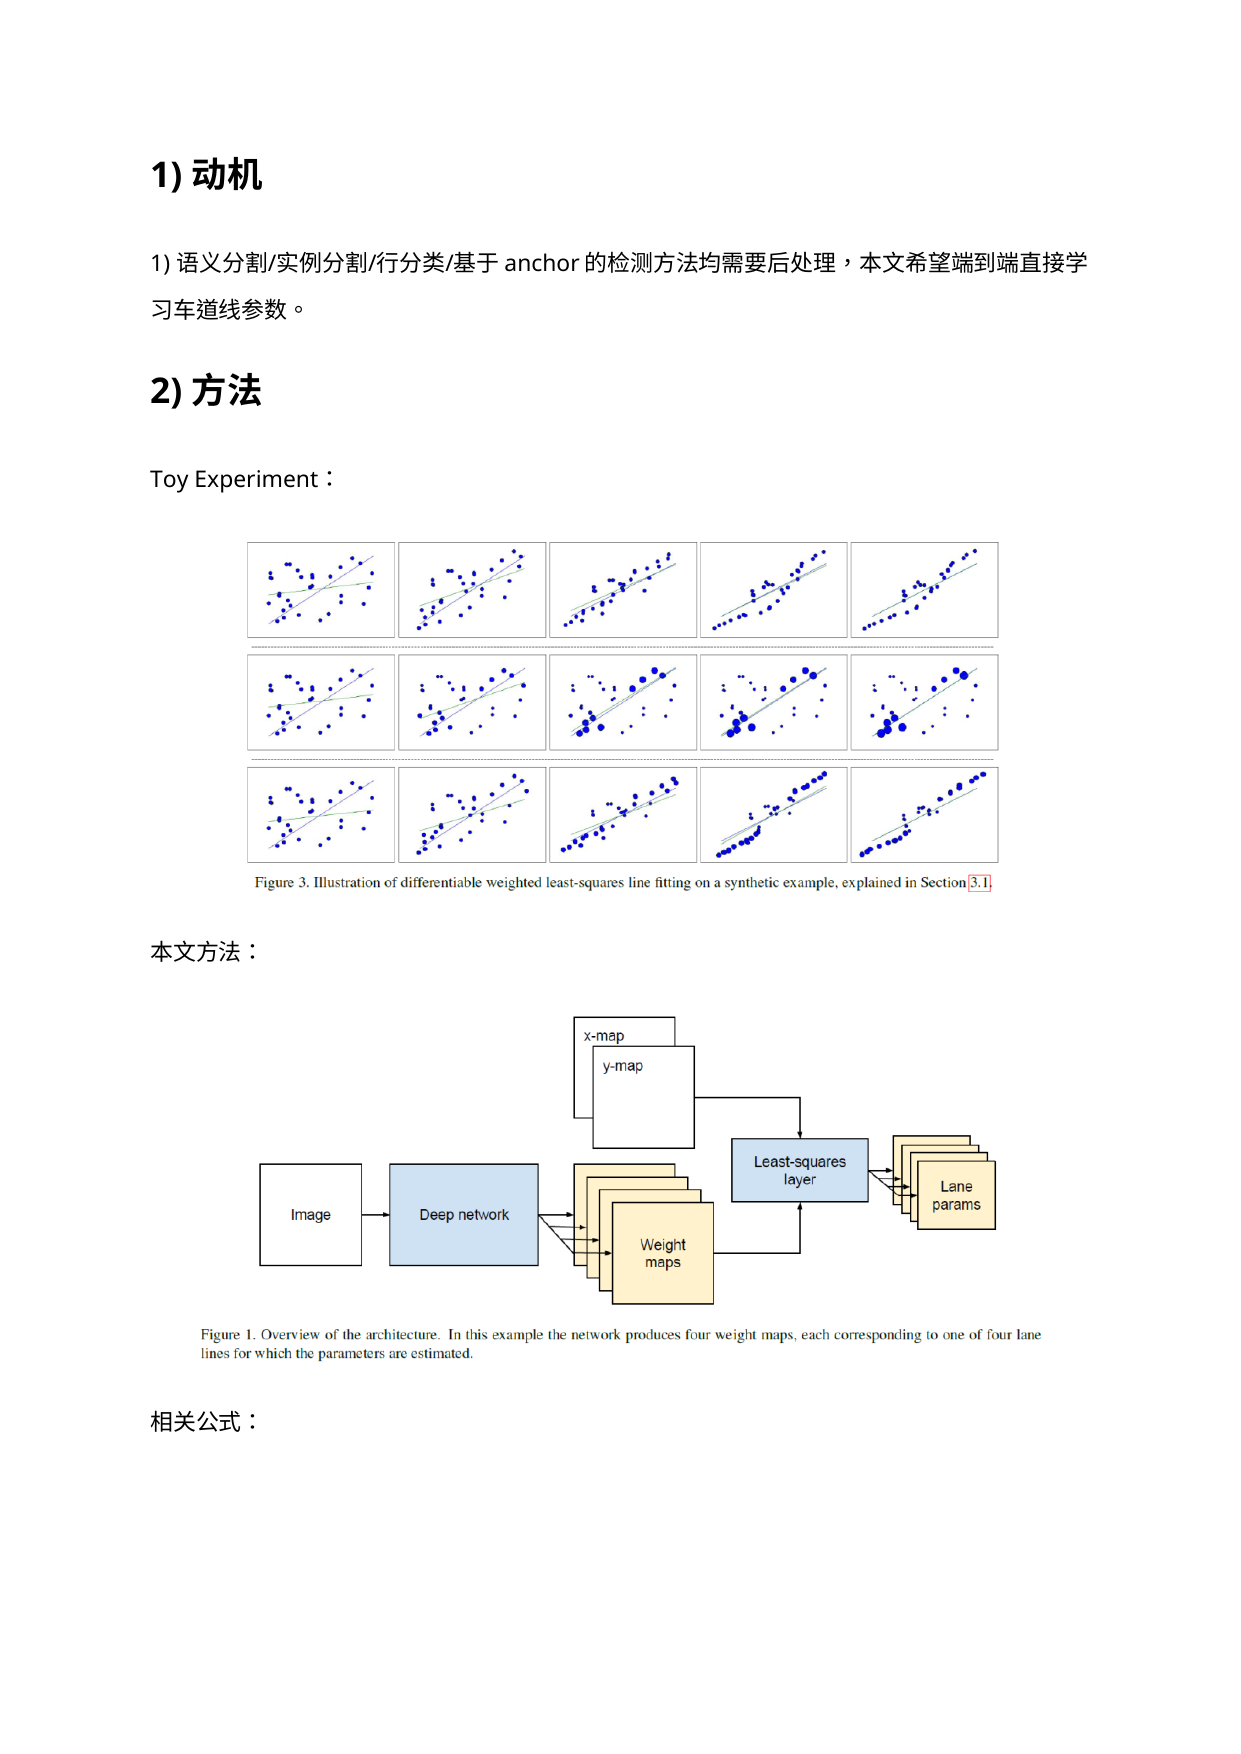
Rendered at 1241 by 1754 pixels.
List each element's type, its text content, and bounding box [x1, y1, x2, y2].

subtitle 2) 方法 [150, 366, 1090, 414]
text 相关公式： [150, 1406, 1090, 1437]
text 本文方法： [150, 936, 1090, 967]
text 1) 语义分割/实例分割/行分类/基于anchor的检测方法均需要后处理，本文希望端到端直接学习车道线参数。 [150, 247, 1090, 325]
picture [234, 535, 1007, 895]
picture [197, 1007, 1043, 1366]
text Toy Experiment： [150, 463, 1090, 494]
subtitle 1) 动机 [150, 150, 1090, 198]
